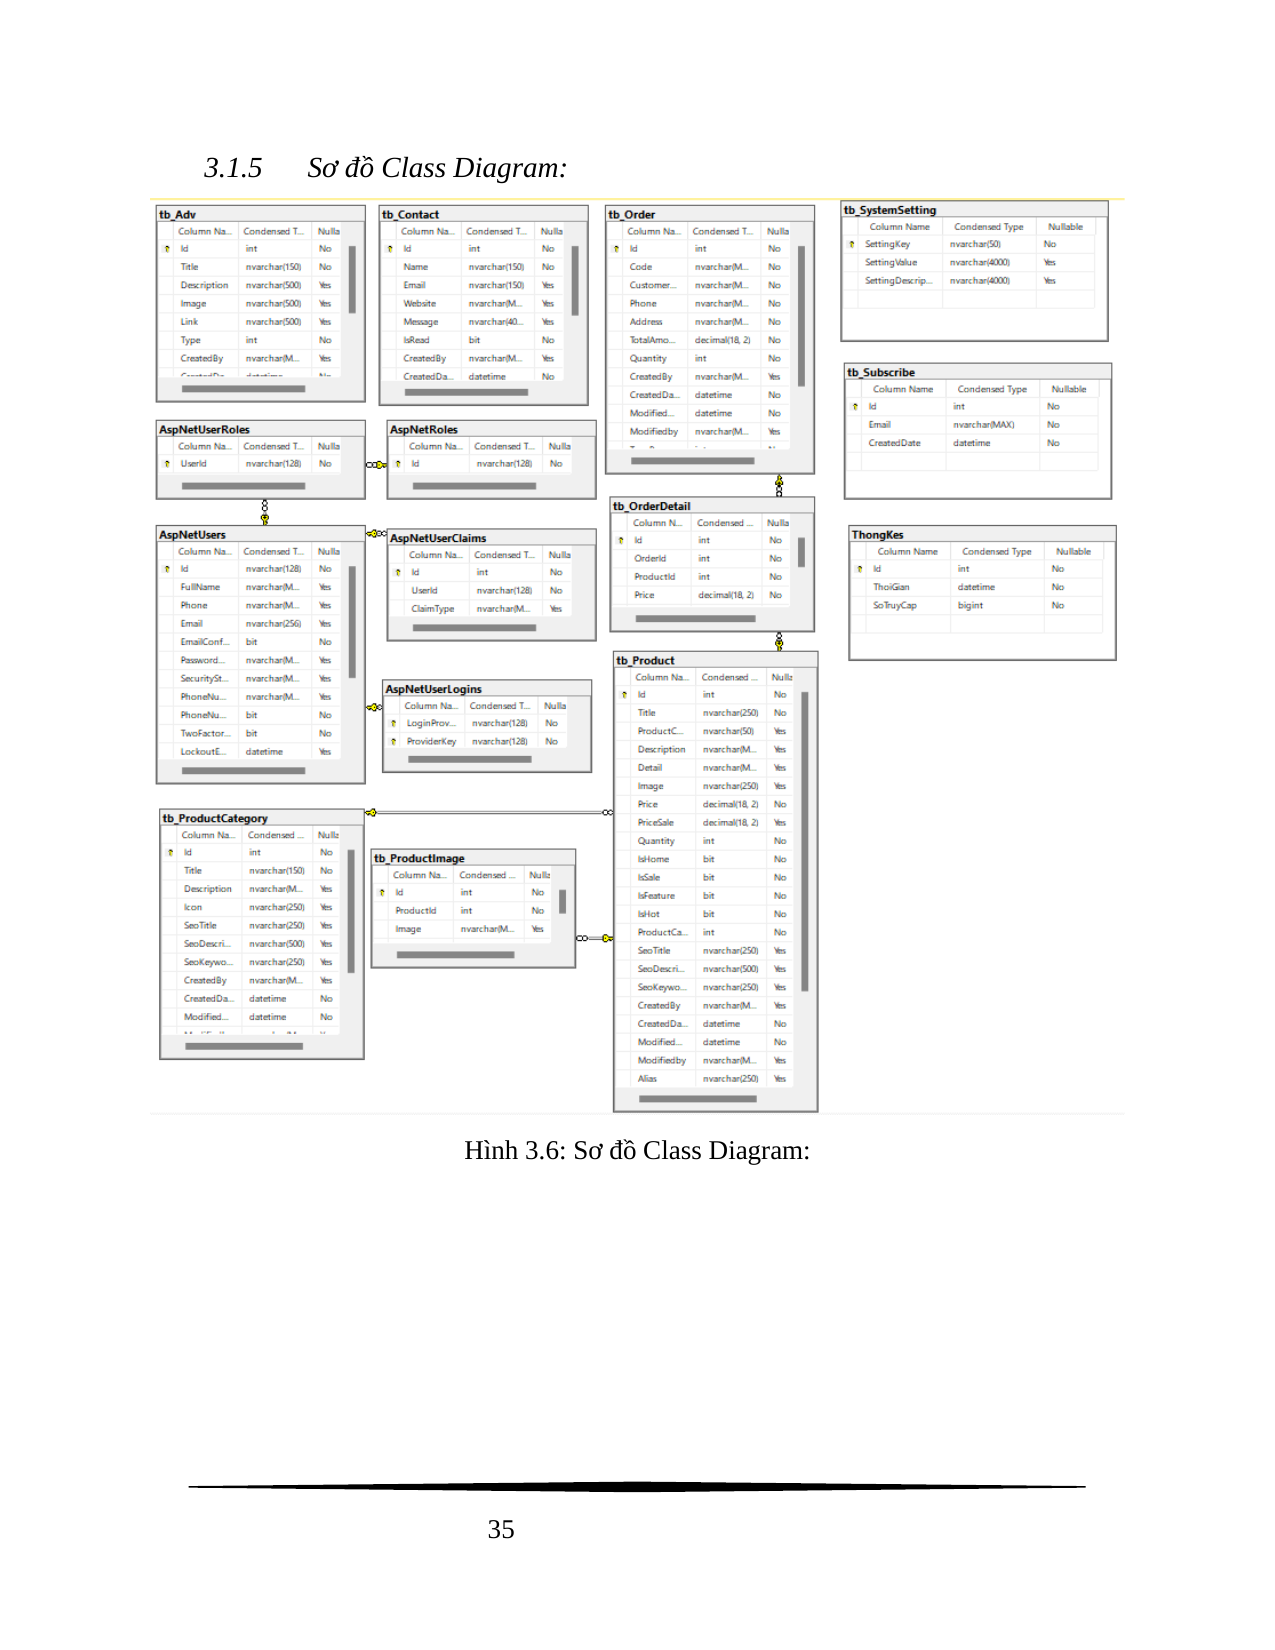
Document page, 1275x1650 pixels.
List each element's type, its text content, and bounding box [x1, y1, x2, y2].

text Hình 3.6: Sơ đồ Class Diagram: [150, 1134, 1125, 1165]
picture [150, 198, 1125, 1115]
subtitle Sơ đồ Class Diagram: [204, 150, 1125, 183]
